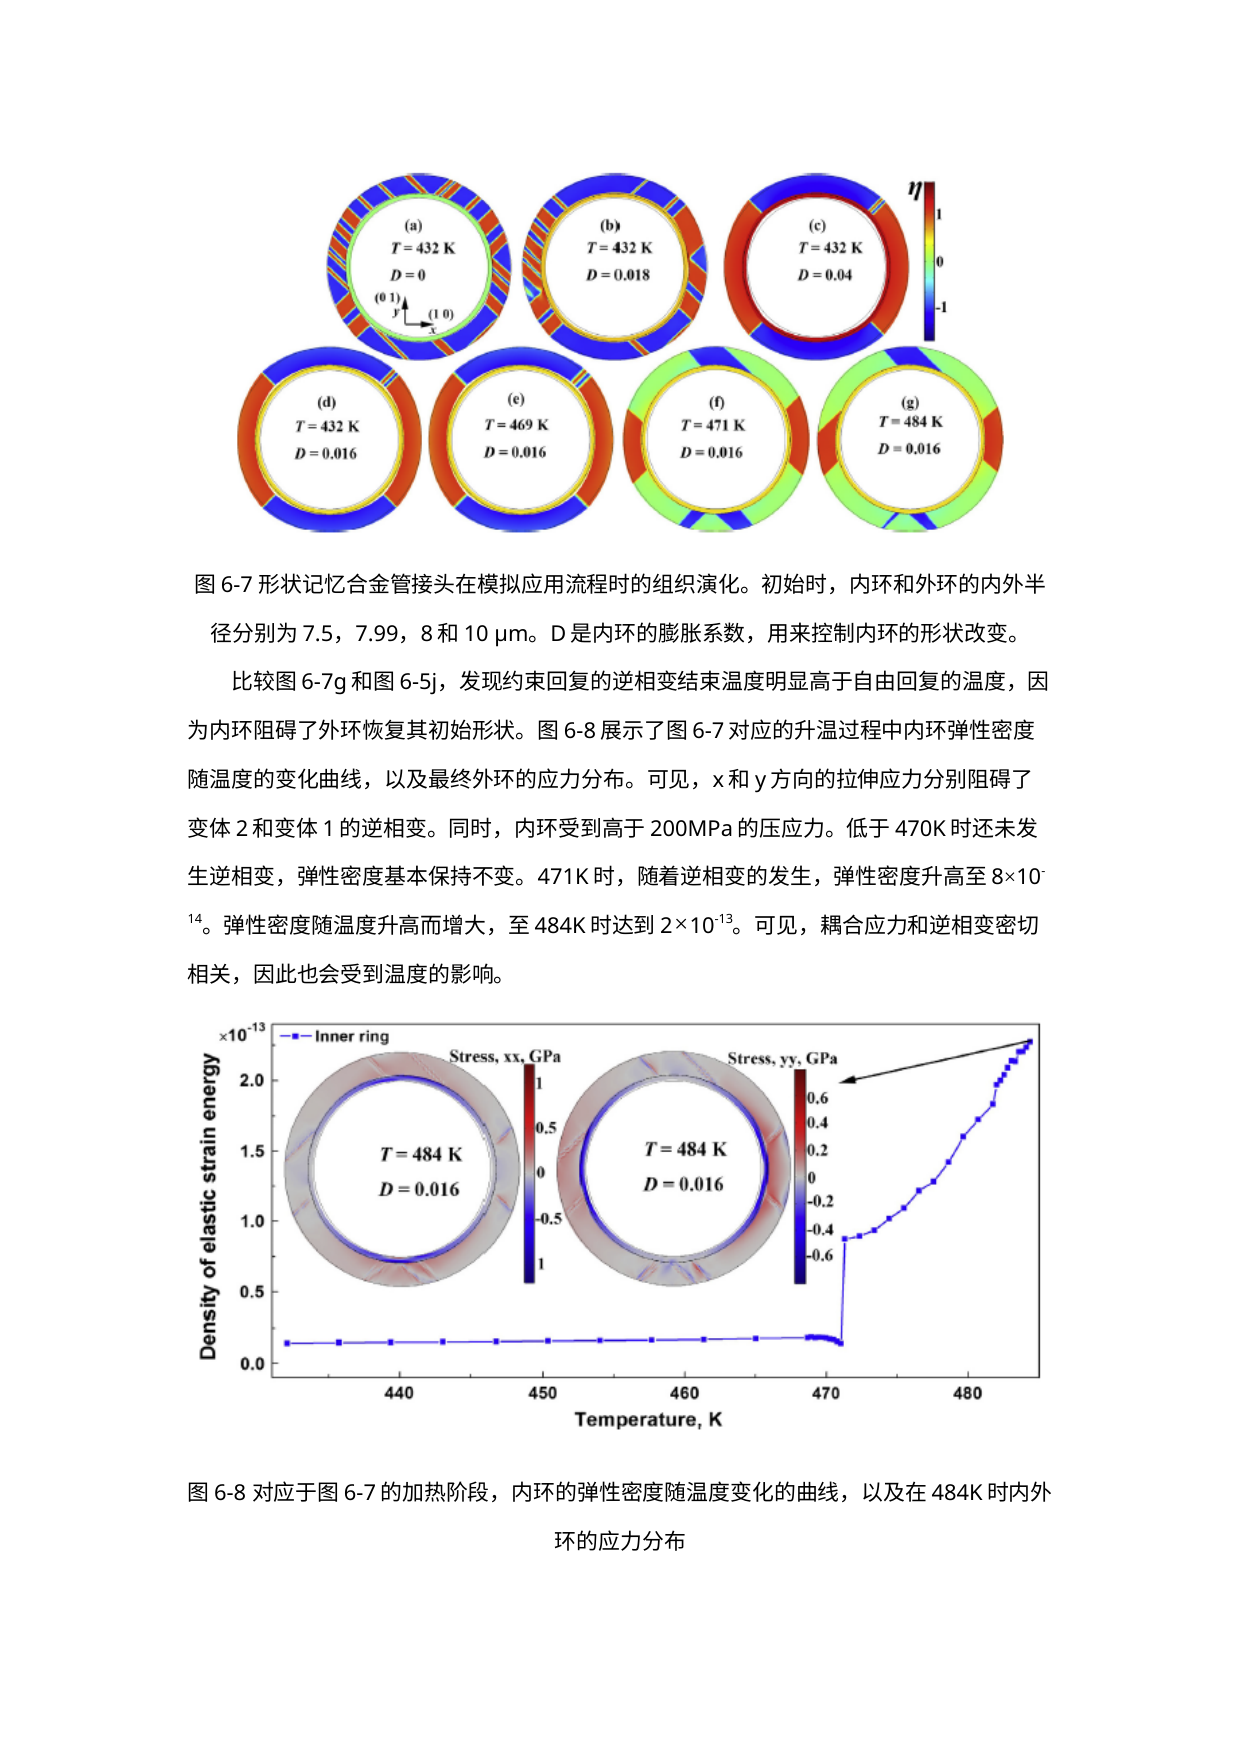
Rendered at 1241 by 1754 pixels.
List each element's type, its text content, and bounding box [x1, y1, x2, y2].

text 图6-7 形状记忆合金管接头在模拟应用流程时的组织演化。初始时，内环和外环的内外半径分别为7.5，7.99，8和10 μm。D是内环的膨胀系数，用来控制内环的形状改变。 [187, 567, 1053, 648]
text 图6-8 对应于图6-7的加热阶段，内环的弹性密度随温度变化的曲线，以及在484K时内外环的应力分布 [187, 1475, 1053, 1556]
text 比较图6-7g和图6-5j，发现约束回复的逆相变结束温度明显高于自由回复的温度，因为内环阻碍了外环恢复其初始形状。图6-8展示了图6-7对应的升温过程中内环弹性密度随温度的变化曲线，以及最终外环的应力分布。可见，x和y方向的拉伸应力分别阻碍了变体2和变体1的逆相变。同时，内环受到高于200MPa的压应力。低于470K时还未发生逆相变，弹性密度基本保持不变。471K时，随着逆相变的发生，弹性密度升高至8×10-14。弹性密度随温度升高而增大，至484K时达到210-13。可见，耦合应力和逆相变密切相关，因此也会受到温度的影响。 [187, 664, 1053, 989]
